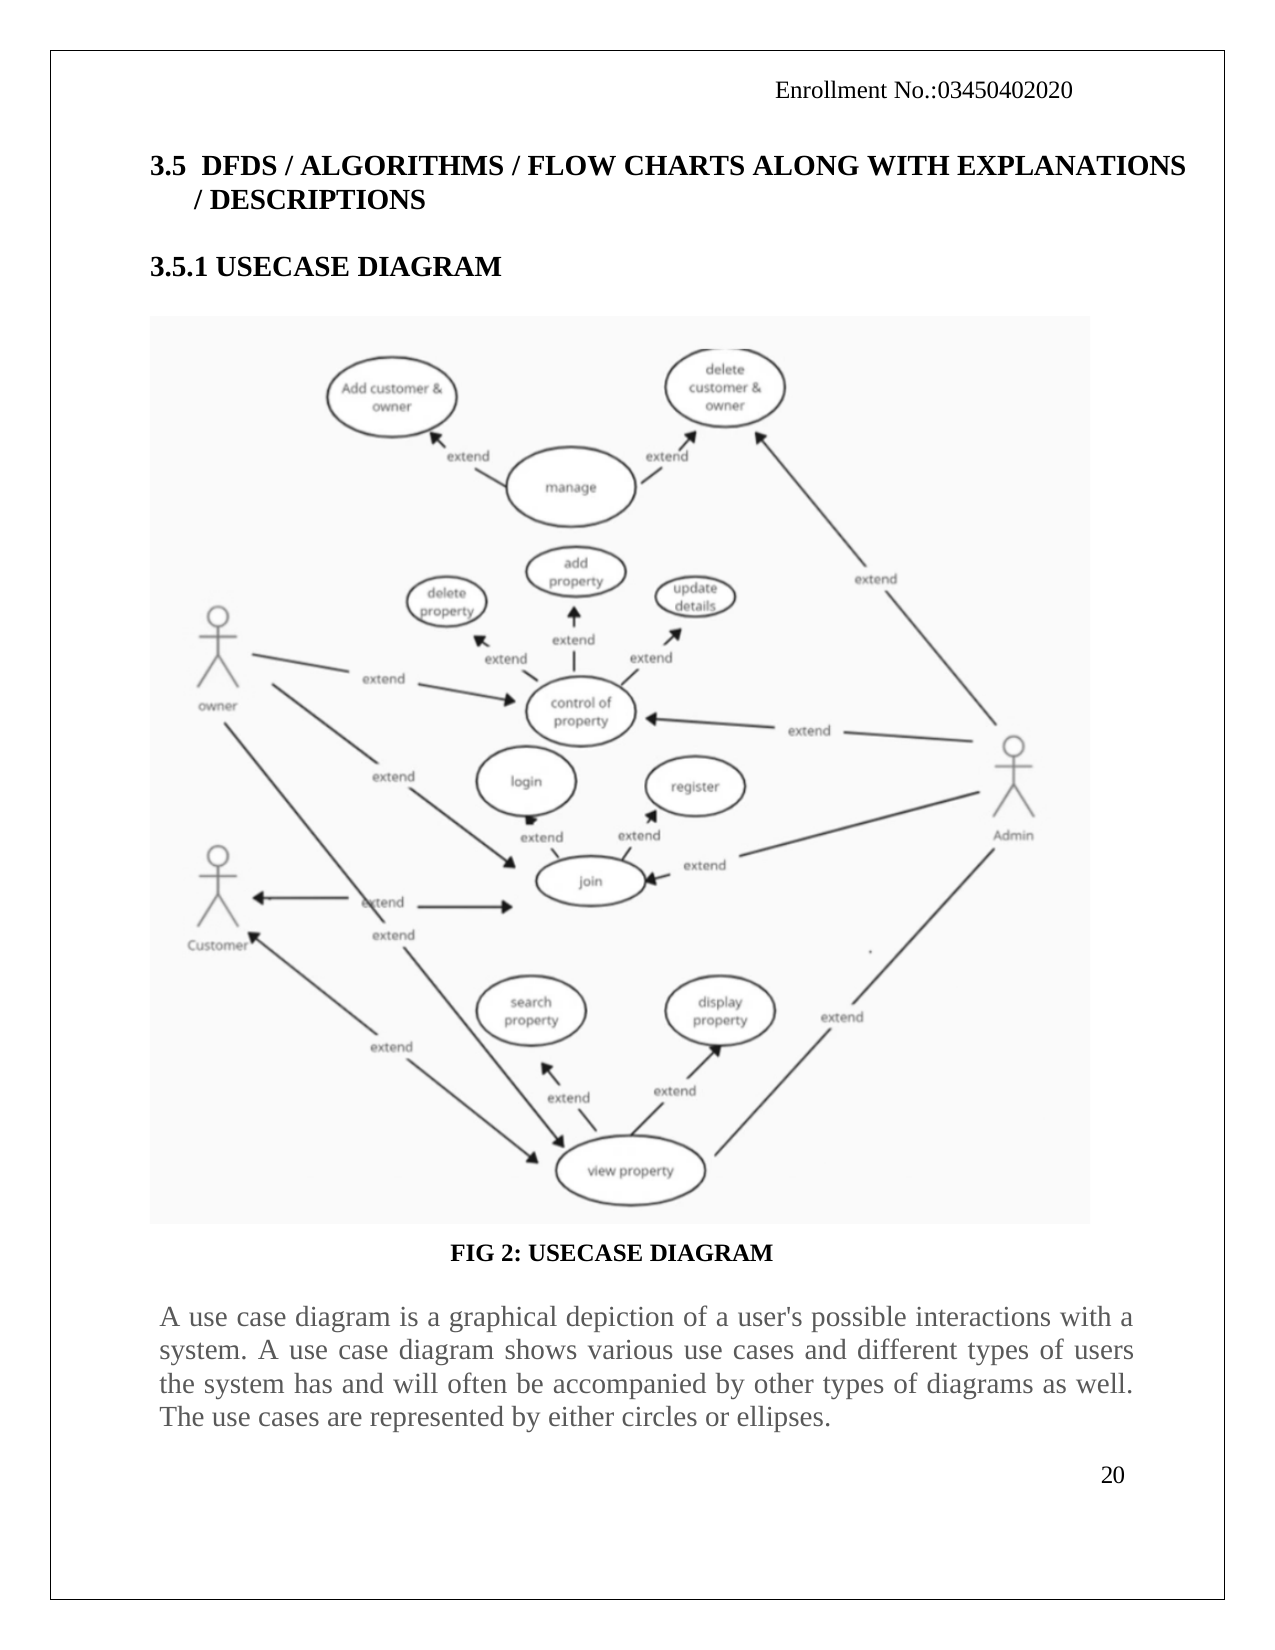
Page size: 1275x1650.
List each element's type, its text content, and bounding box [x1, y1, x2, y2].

list USECASE DIAGRAM [150, 249, 1224, 283]
list DFDS / ALGORITHMS / FLOW CHARTS ALONG WITH EXPLANATIONS [150, 149, 1224, 182]
text FIG 2: USECASE DIAGRAM [450, 1238, 1224, 1267]
text A use case diagram is a graphical depiction of a user's possible interactions with a system. A use case diagram shows various use cases and different types of users the system has and will often be accompanied by other types of diagrams as well. The use cases are represented by either circles or ellipses. [159, 1299, 1135, 1433]
text / DESCRIPTIONS [194, 182, 1224, 216]
